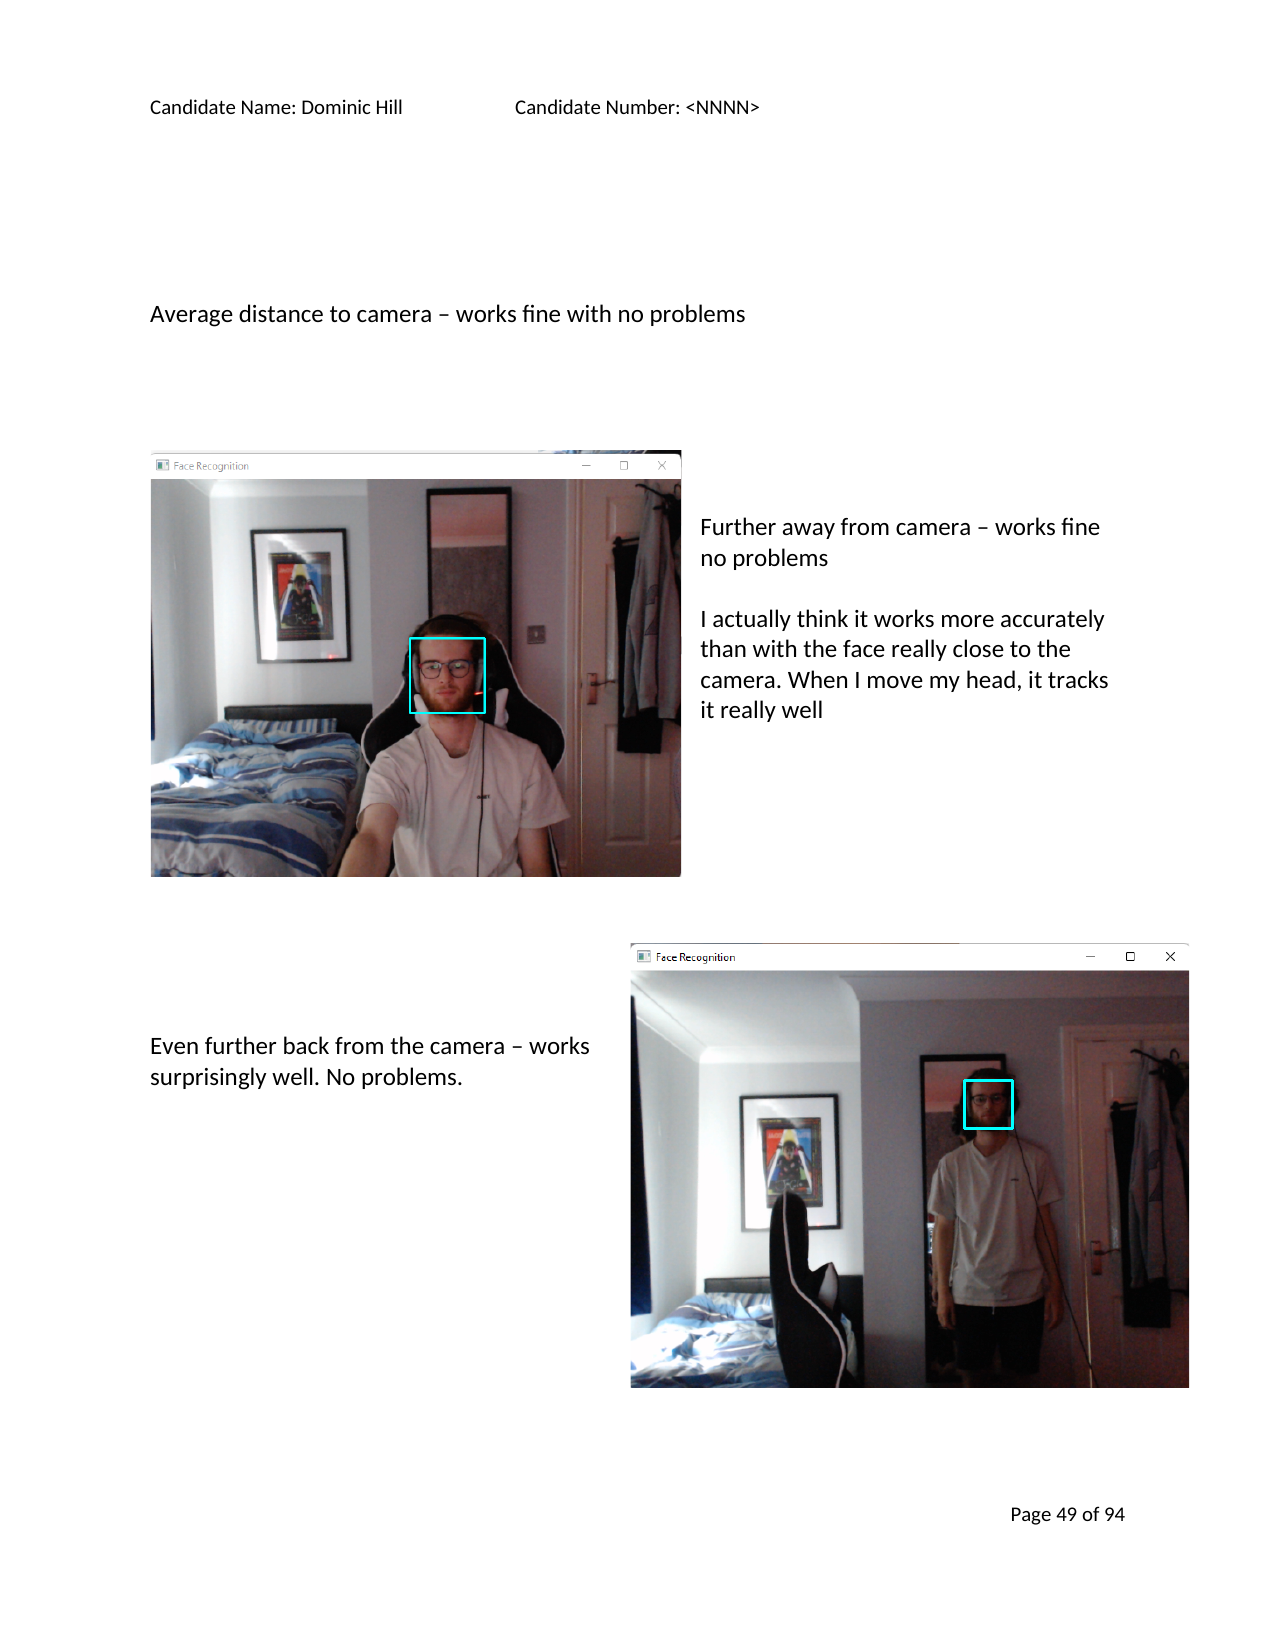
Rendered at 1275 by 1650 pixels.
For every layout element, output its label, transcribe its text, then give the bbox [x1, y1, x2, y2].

text Further away from camera – works fine no problems [681, 512, 1125, 573]
text Even further back from the camera – works surprisingly well. No problems. [150, 1030, 629, 1091]
text I actually think it works more accurately than with the face really close to the camera. When I move my head, it tracks it really well [681, 603, 1125, 725]
picture [150, 450, 681, 876]
picture [629, 943, 1189, 1387]
text Average distance to camera – works fine with no problems [150, 298, 1125, 328]
